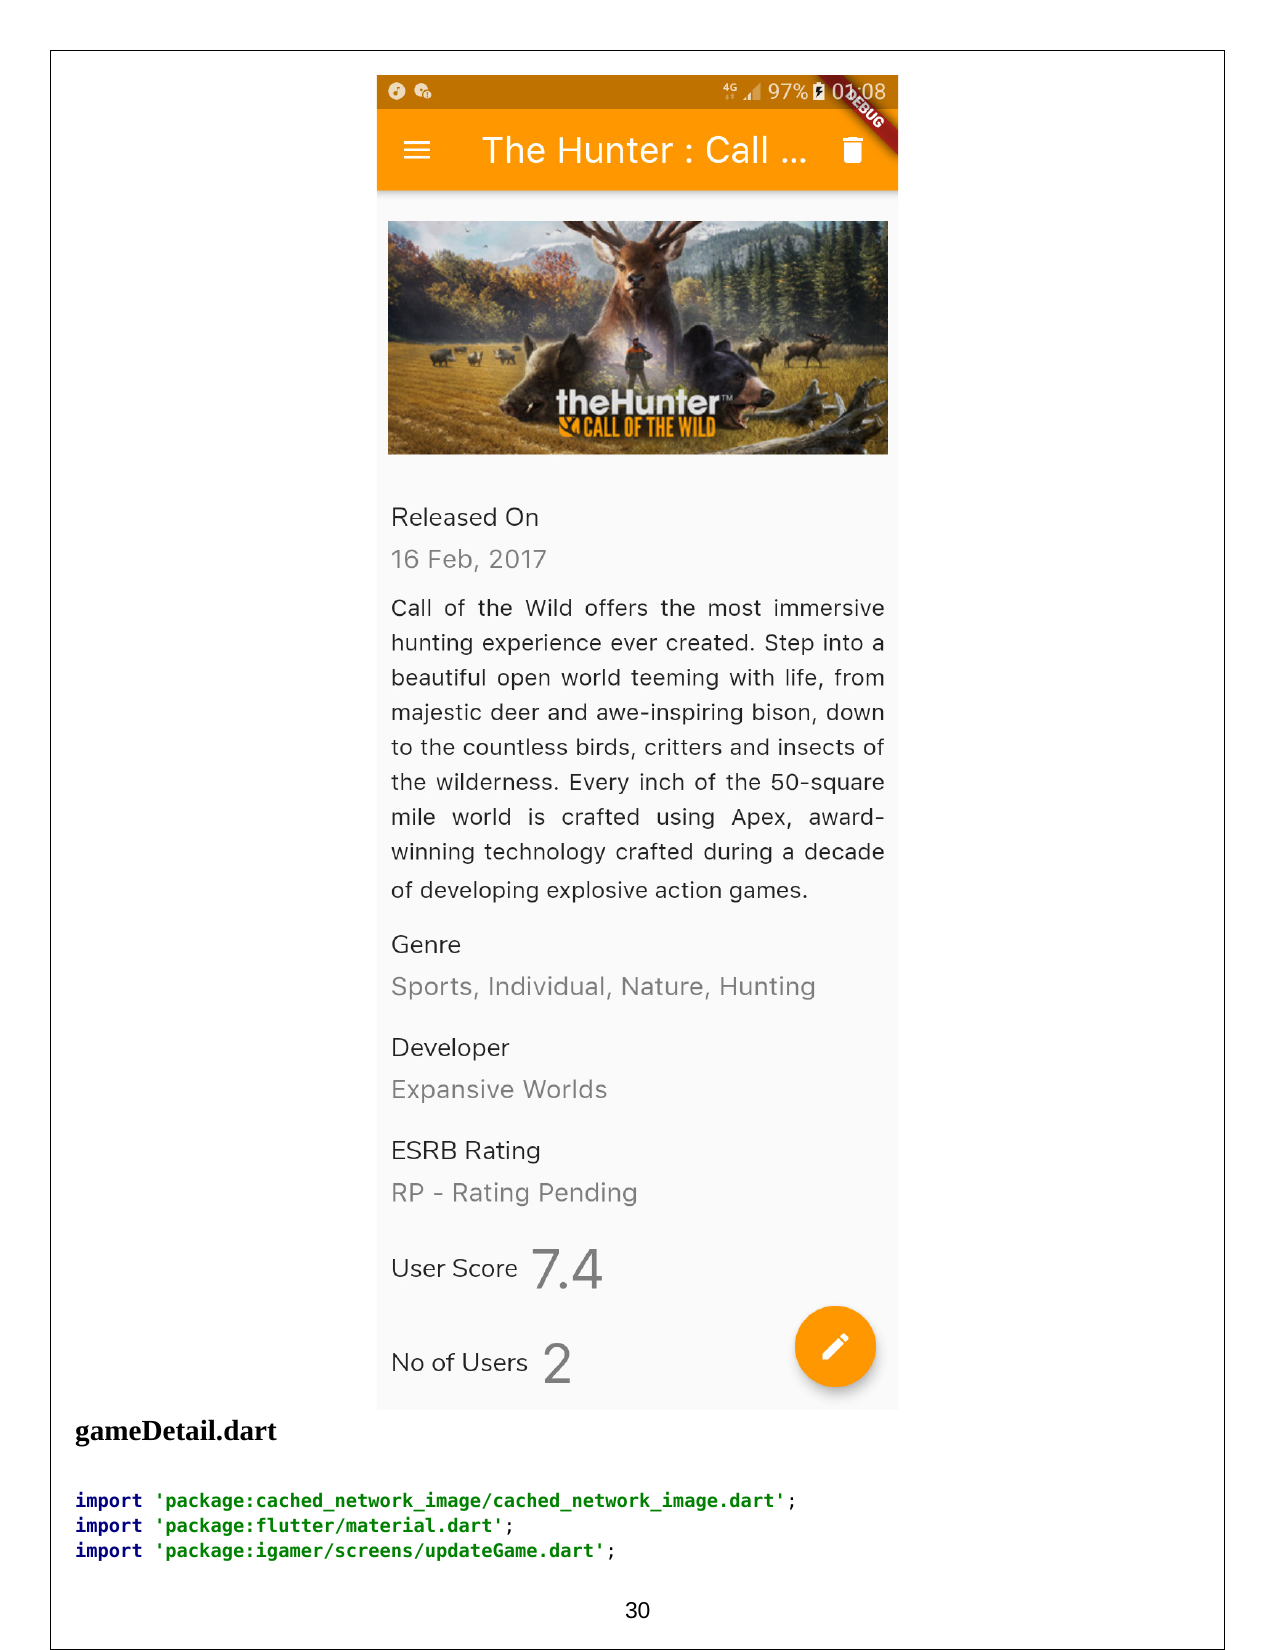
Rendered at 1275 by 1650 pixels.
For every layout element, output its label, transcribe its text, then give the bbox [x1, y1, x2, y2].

text import 'package:igamer/screens/updateGame.dart'; [75, 1541, 1200, 1562]
text import 'package:cached_network_image/cached_network_image.dart'; [75, 1490, 1200, 1512]
text import 'package:flutter/material.dart'; [75, 1515, 1200, 1537]
text gameDetail.dart [75, 1413, 1200, 1447]
picture [376, 75, 899, 1410]
